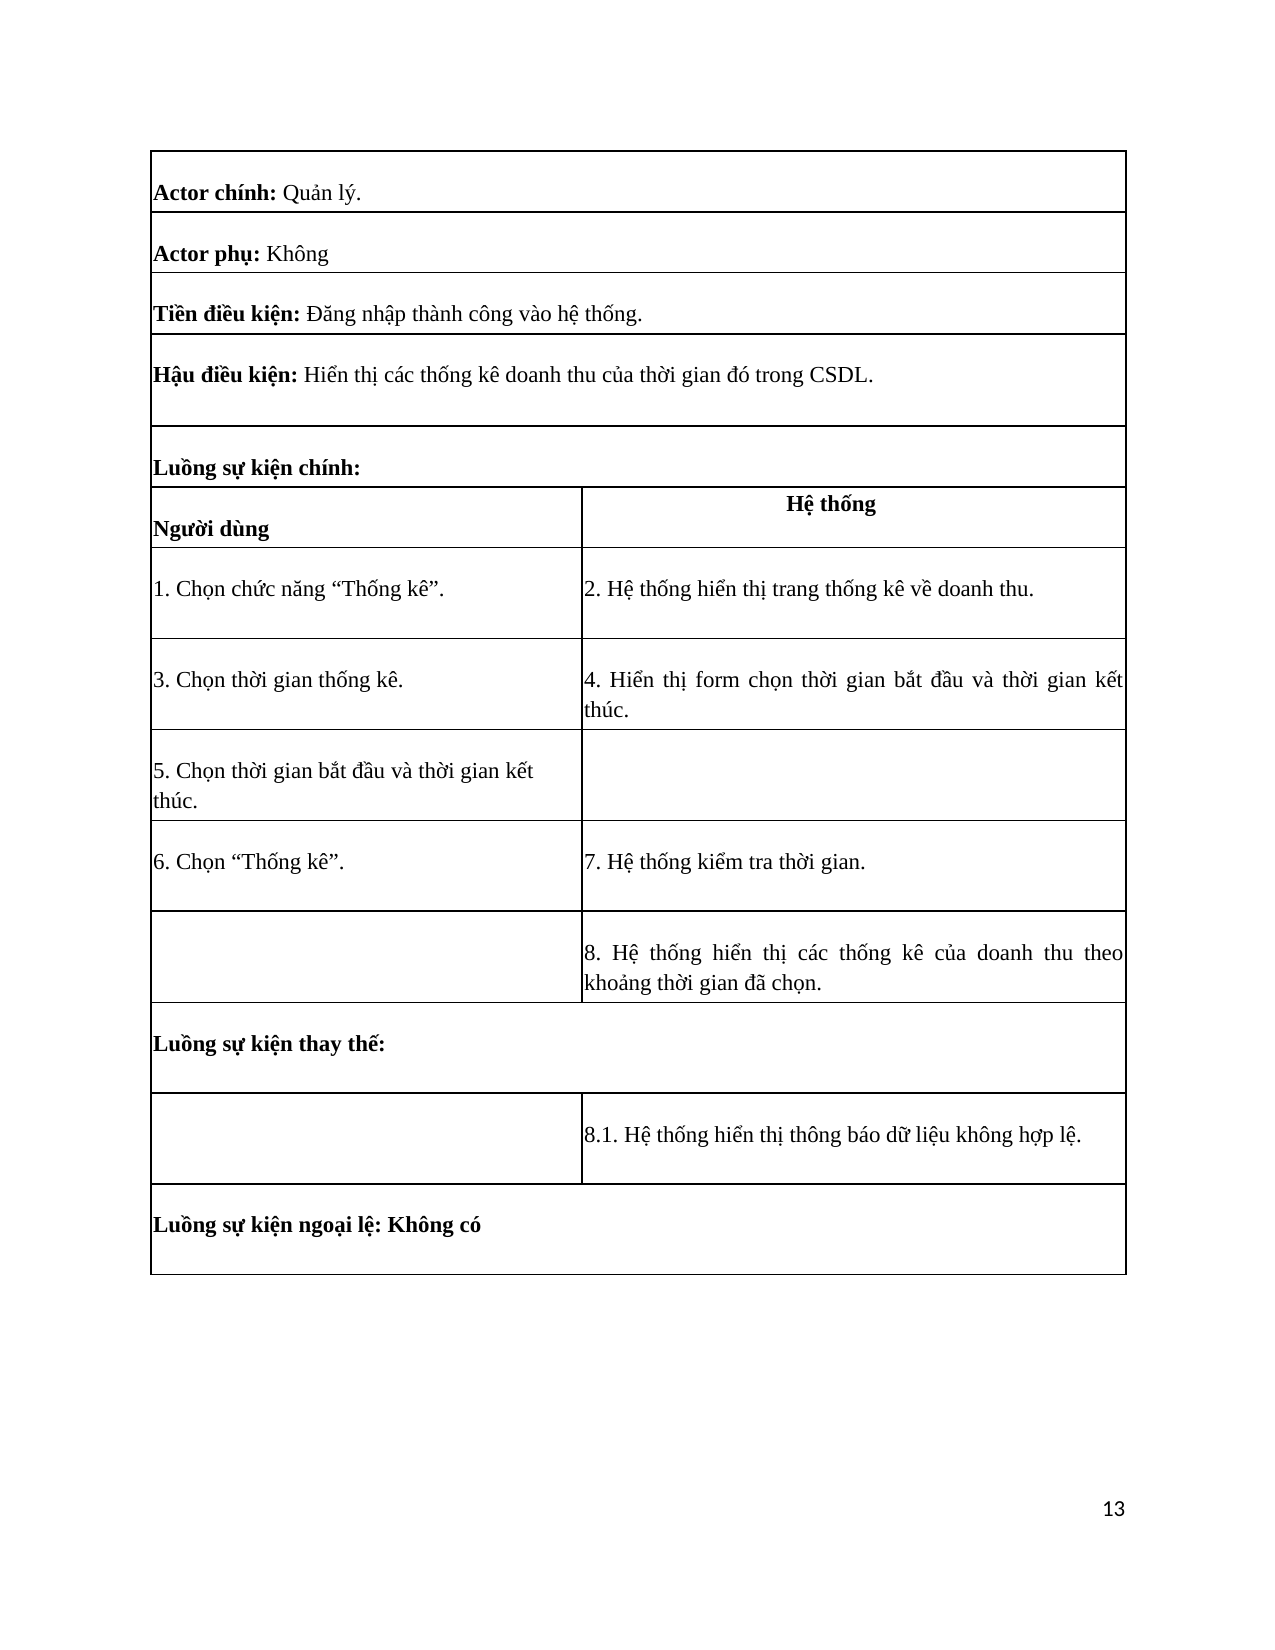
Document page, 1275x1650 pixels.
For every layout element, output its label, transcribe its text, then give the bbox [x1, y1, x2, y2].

table_cell 7. Hệ thống kiểm tra thời gian. [583, 821, 1125, 910]
table_cell [583, 730, 1125, 820]
table_cell [152, 912, 581, 1002]
table_cell 1. Chọn chức năng “Thống kê”. [152, 548, 581, 637]
table_cell Luồng sự kiện thay thế: [152, 1003, 1125, 1092]
table_cell Actor phụ: Không [152, 213, 1125, 272]
table_cell 4. Hiển thị form chọn thời gian bắt đầu và thời gian kết thúc. [583, 639, 1125, 729]
table_cell [152, 1094, 581, 1183]
table_cell Hậu điều kiện: Hiển thị các thống kê doanh thu của thời gian đó trong CSDL. [152, 335, 1125, 425]
table_cell Tiền điều kiện: Đăng nhập thành công vào hệ thống. [152, 273, 1125, 333]
table_cell Người dùng [152, 488, 581, 547]
table_cell 8. Hệ thống hiển thị các thống kê của doanh thu theo khoảng thời gian đã chọn. [583, 912, 1125, 1002]
table_cell Hệ thống [583, 488, 1125, 547]
table_cell 2. Hệ thống hiển thị trang thống kê về doanh thu. [583, 548, 1125, 637]
table_cell 5. Chọn thời gian bắt đầu và thời gian kết thúc. [152, 730, 581, 820]
table_cell 6. Chọn “Thống kê”. [152, 821, 581, 910]
table_cell Luồng sự kiện ngoại lệ: Không có [152, 1185, 1125, 1273]
table_cell Luồng sự kiện chính: [152, 427, 1125, 486]
table_cell 3. Chọn thời gian thống kê. [152, 639, 581, 729]
table_cell Actor chính: Quản lý. [152, 152, 1125, 211]
table_cell 8.1. Hệ thống hiển thị thông báo dữ liệu không hợp lệ. [583, 1094, 1125, 1183]
